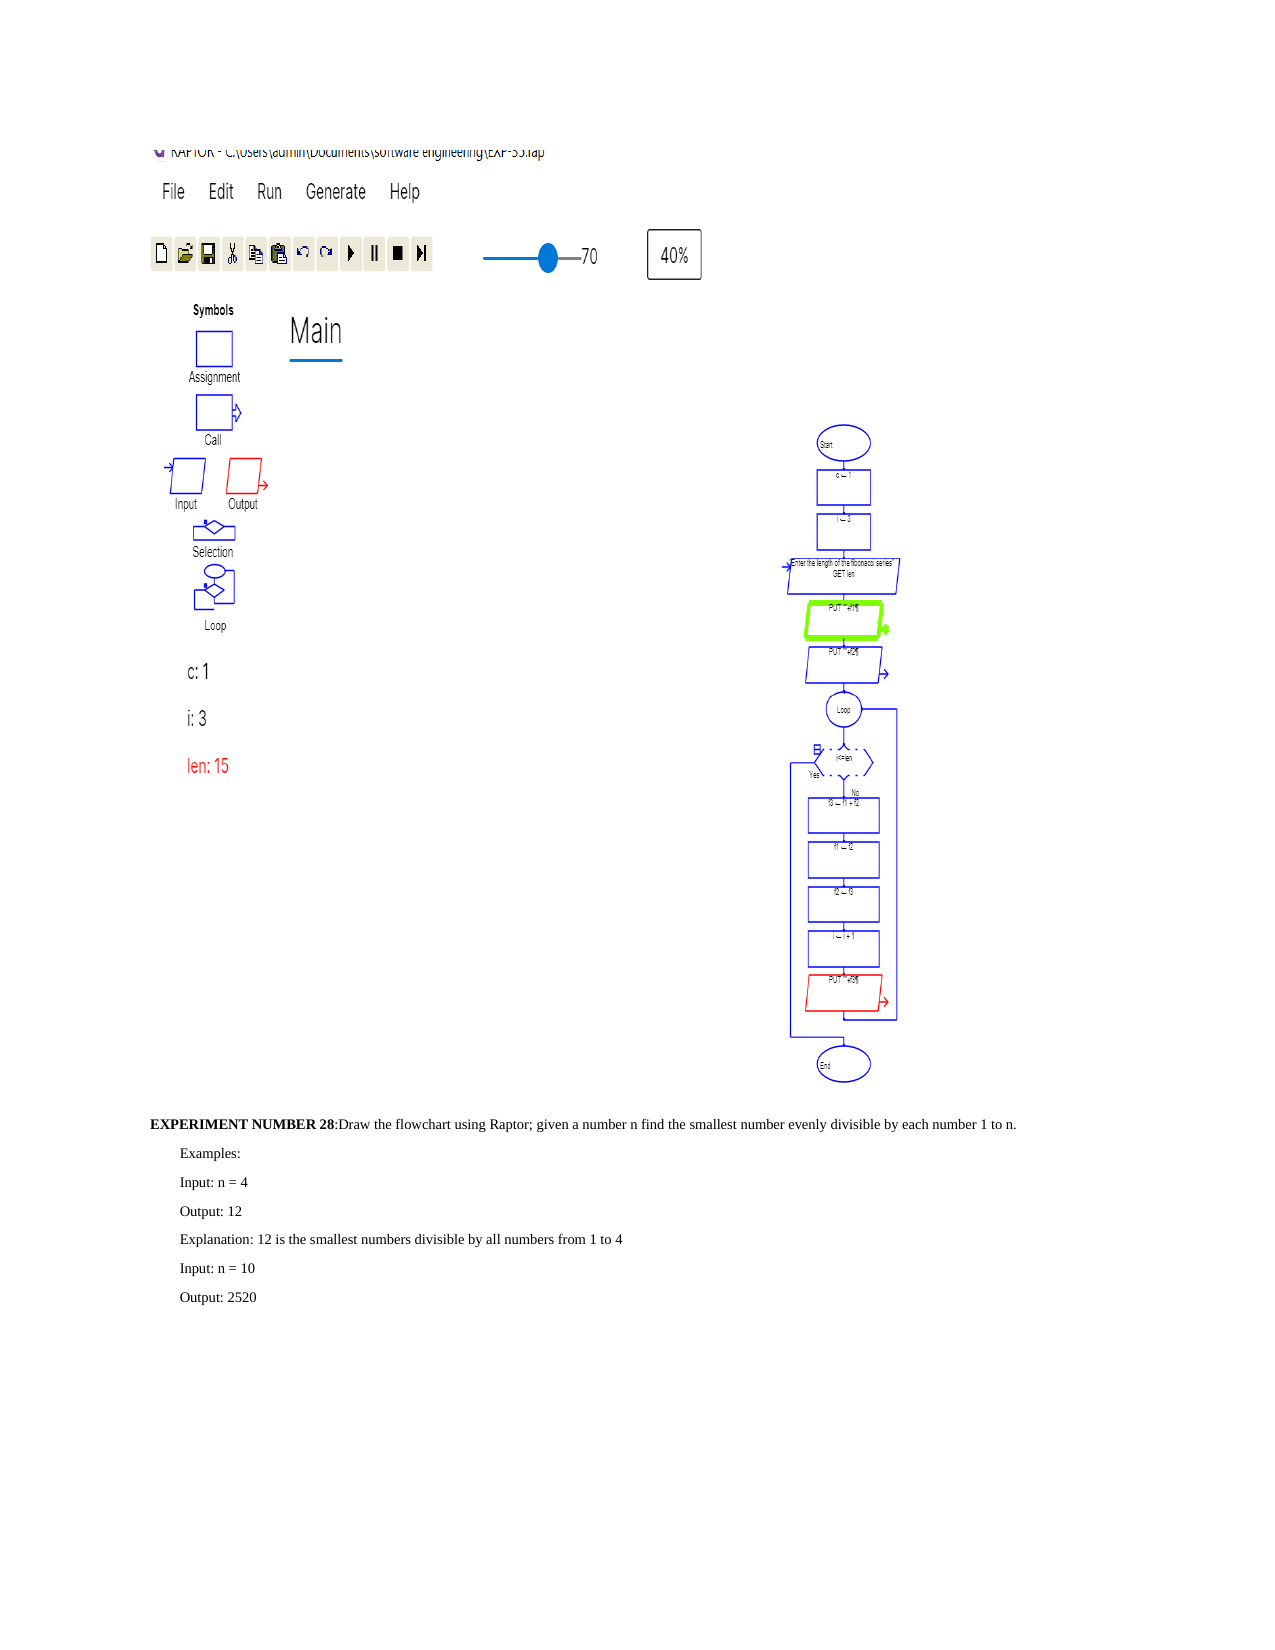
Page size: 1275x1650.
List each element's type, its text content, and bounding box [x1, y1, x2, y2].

text Input: n = 4 [179, 1162, 1125, 1190]
picture [150, 150, 1125, 1105]
text Examples: [179, 1133, 1125, 1162]
text EXPERIMENT NUMBER 28:Draw the flowchart using Raptor; given a number n find the smallest number evenly divisible by each number 1 to n. [150, 1105, 1125, 1133]
text Output: 2520 [179, 1277, 1125, 1305]
text Explanation: 12 is the smallest numbers divisible by all numbers from 1 to 4 [179, 1219, 1125, 1248]
text Output: 12 [179, 1190, 1125, 1219]
text Input: n = 10 [179, 1248, 1125, 1277]
